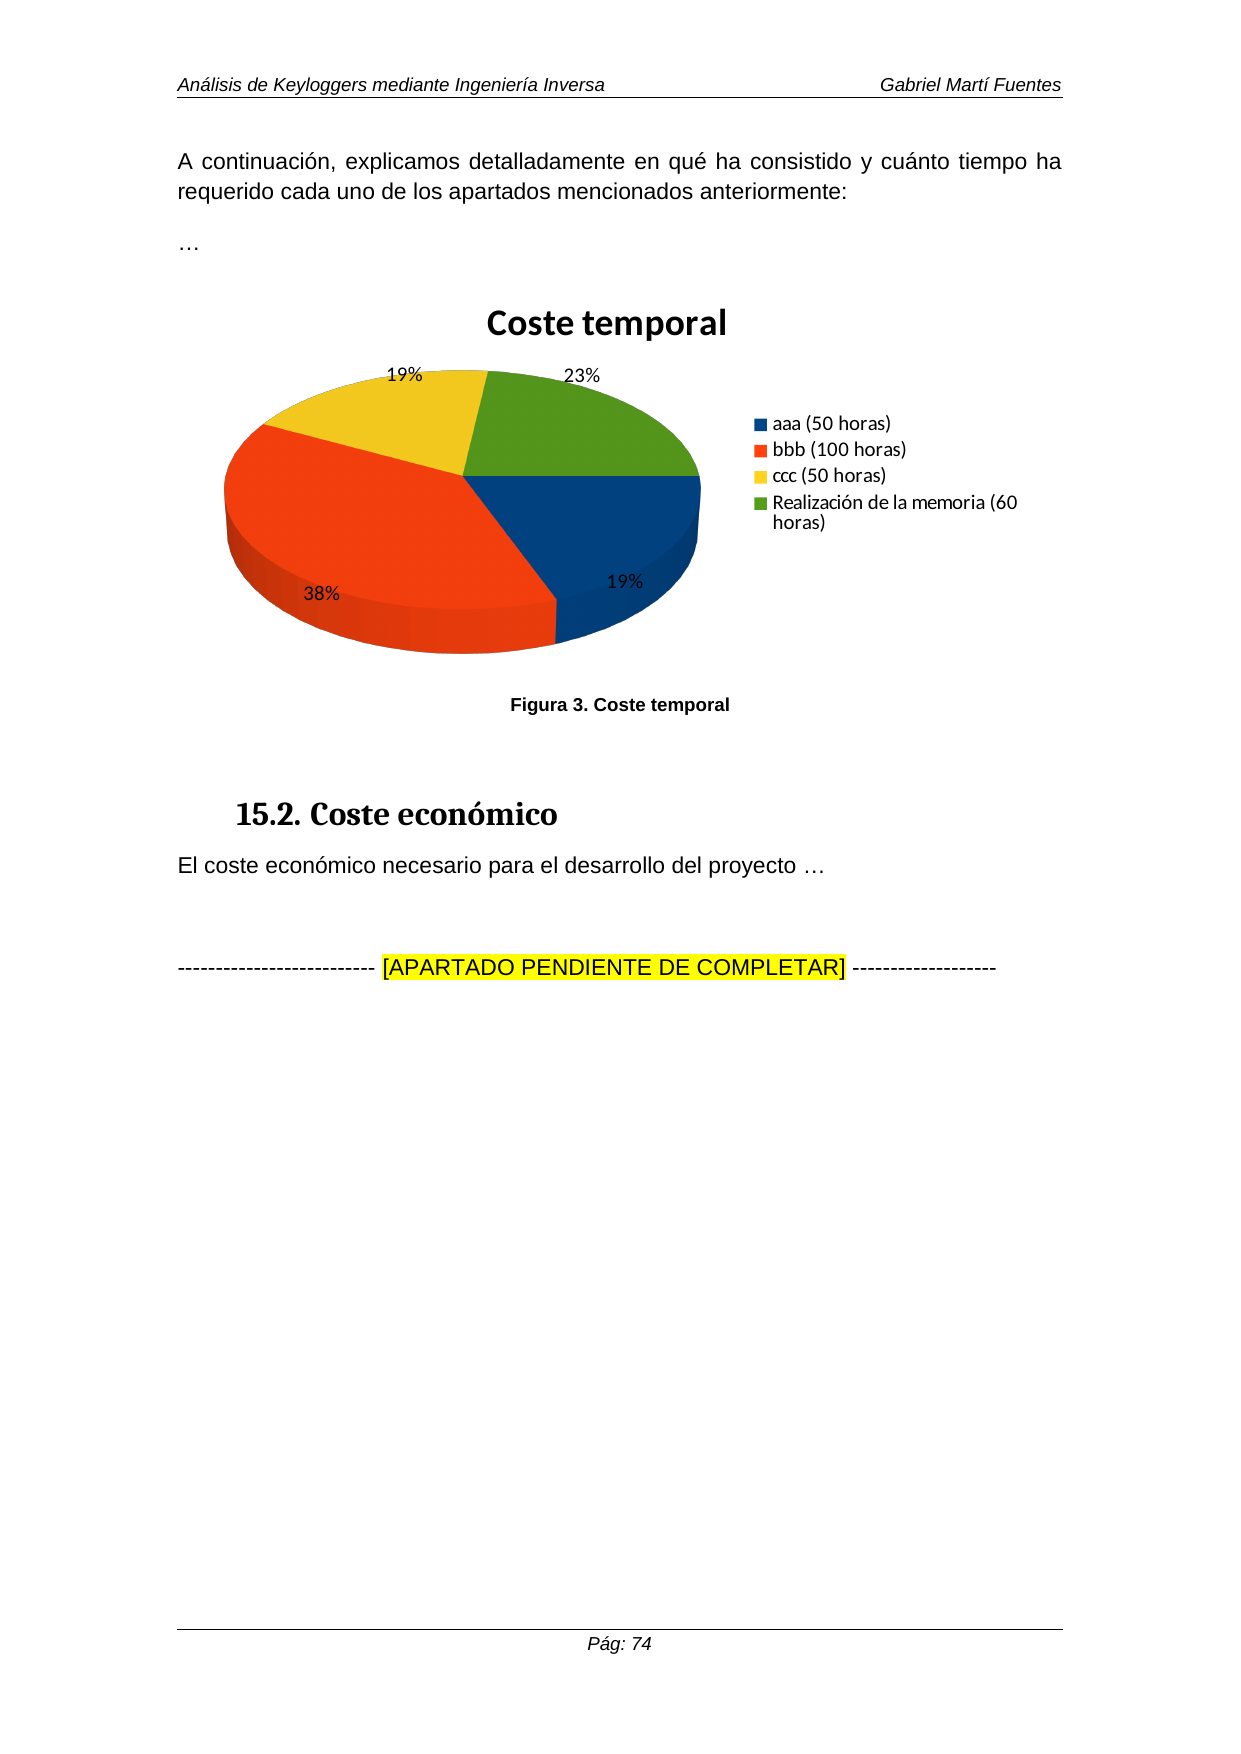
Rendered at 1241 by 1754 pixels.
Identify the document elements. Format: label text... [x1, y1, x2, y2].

text El coste económico necesario para el desarrollo del proyecto … [177, 852, 1063, 878]
text Figura 3. Coste temporal [177, 693, 1063, 715]
text A continuación, explicamos detalladamente en qué ha consistido y cuánto tiempo ha requerido cada uno de los apartados mencionados anteriormente: [177, 148, 1063, 204]
text -------------------------- [APARTADO PENDIENTE DE COMPLETAR] ------------------- [846, 954, 1063, 980]
subtitle Coste económico [236, 795, 1063, 834]
text … [177, 229, 1063, 255]
text -------------------------- [APARTADO PENDIENTE DE COMPLETAR] ------------------- [177, 954, 382, 980]
